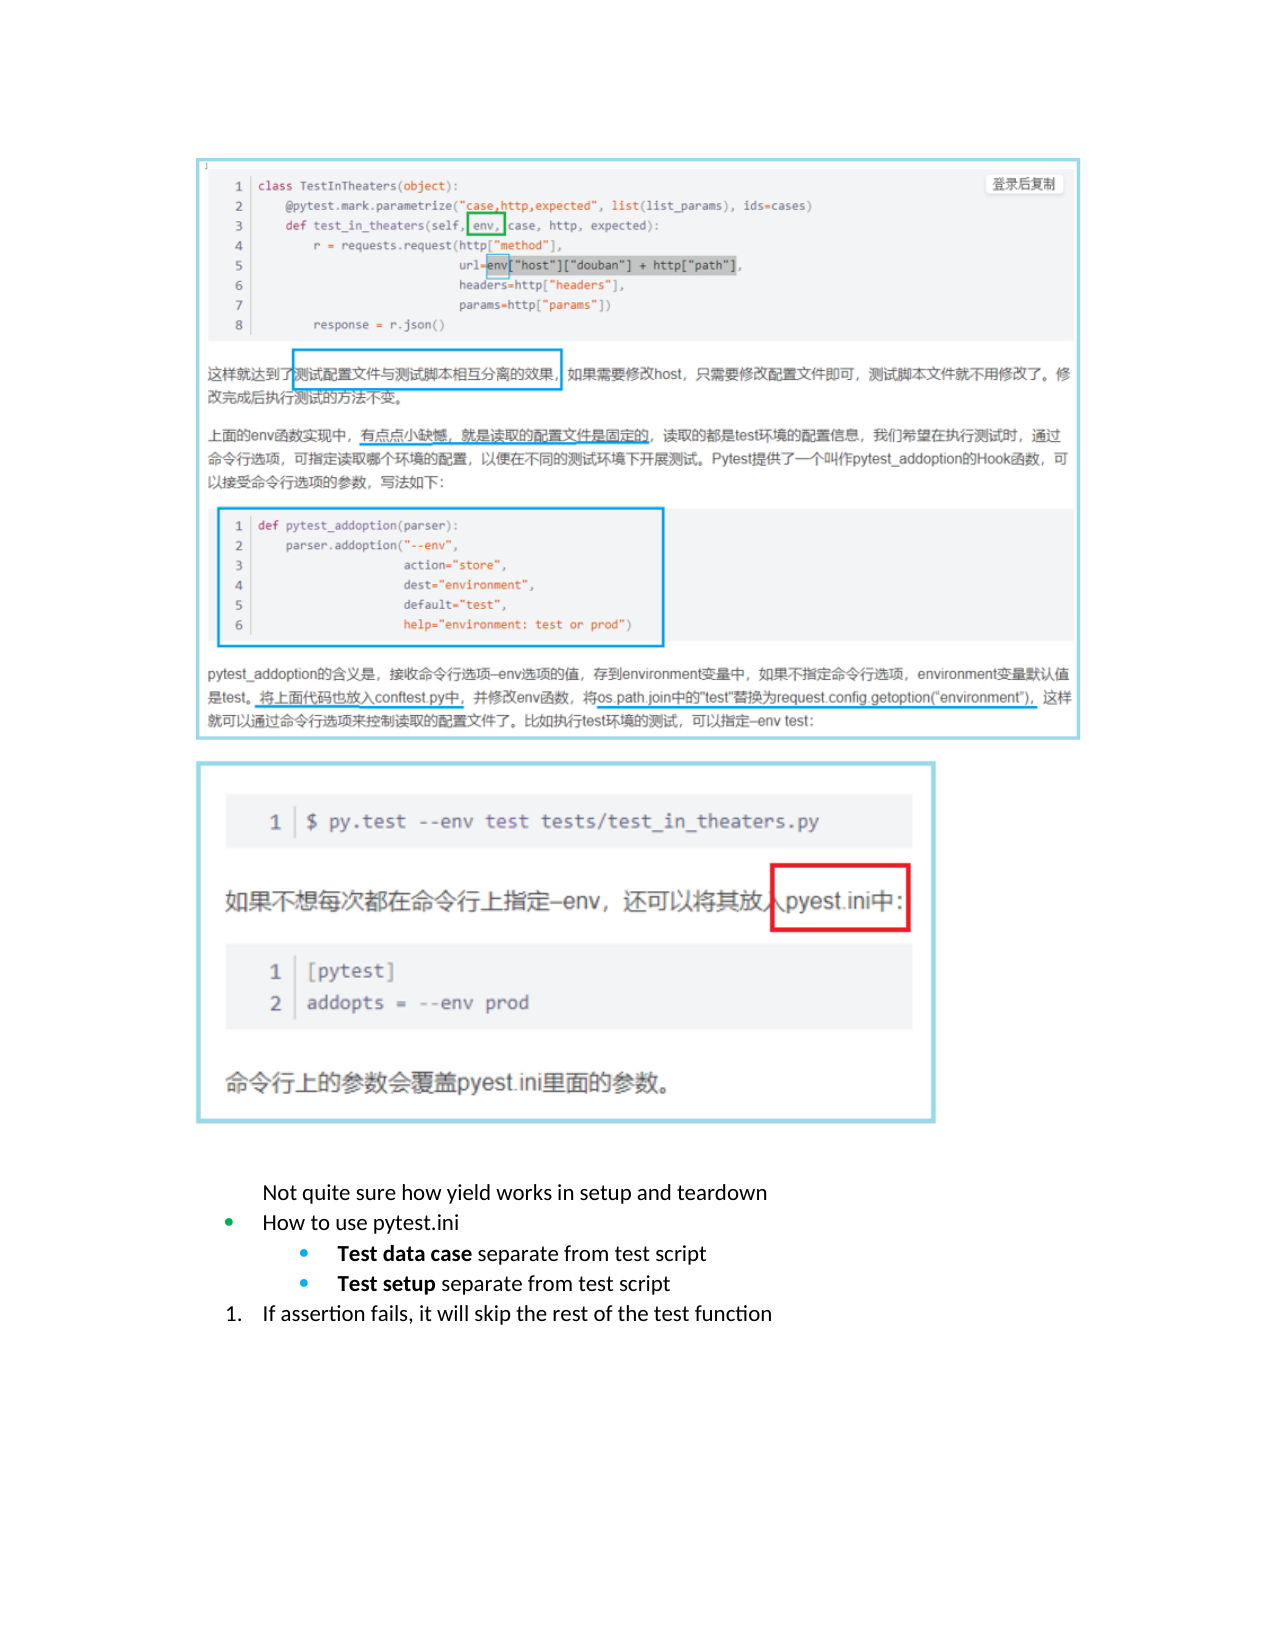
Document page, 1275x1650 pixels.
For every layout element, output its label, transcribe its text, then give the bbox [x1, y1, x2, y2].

list Not quite sure how yield works in setup and teardown [262, 1178, 1087, 1206]
picture [187, 150, 1087, 750]
list Test setup separate from test script [300, 1269, 1087, 1297]
list If assertion fails, it will skip the rest of the test function [225, 1299, 1087, 1327]
picture [187, 752, 947, 1130]
list Test data case separate from test script [300, 1239, 1087, 1267]
list How to use pytest.ini [225, 1208, 1087, 1237]
